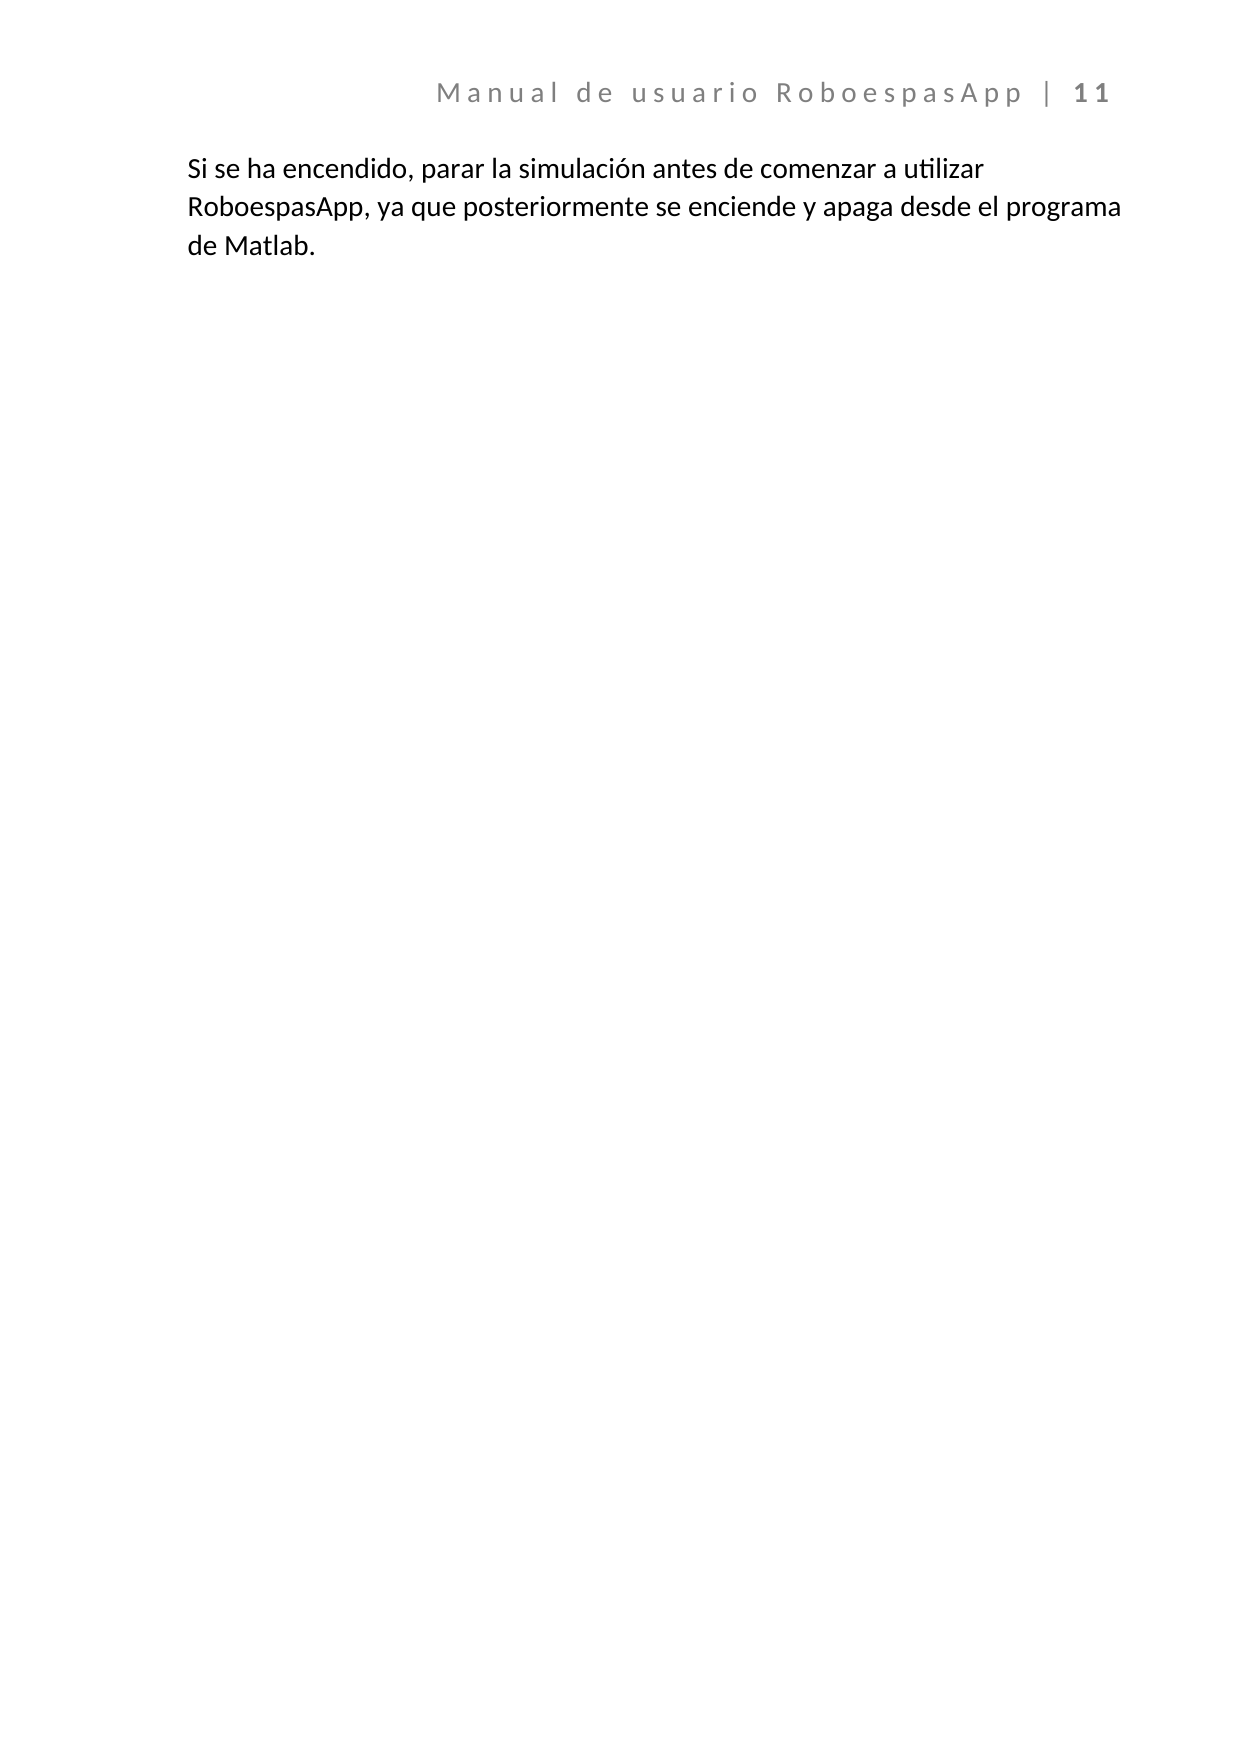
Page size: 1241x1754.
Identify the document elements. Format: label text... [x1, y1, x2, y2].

text Si se ha encendido, parar la simulación antes de comenzar a utilizar RoboespasApp, ya que posteriormente se enciende y apaga desde el programa de Matlab. [187, 150, 1128, 262]
